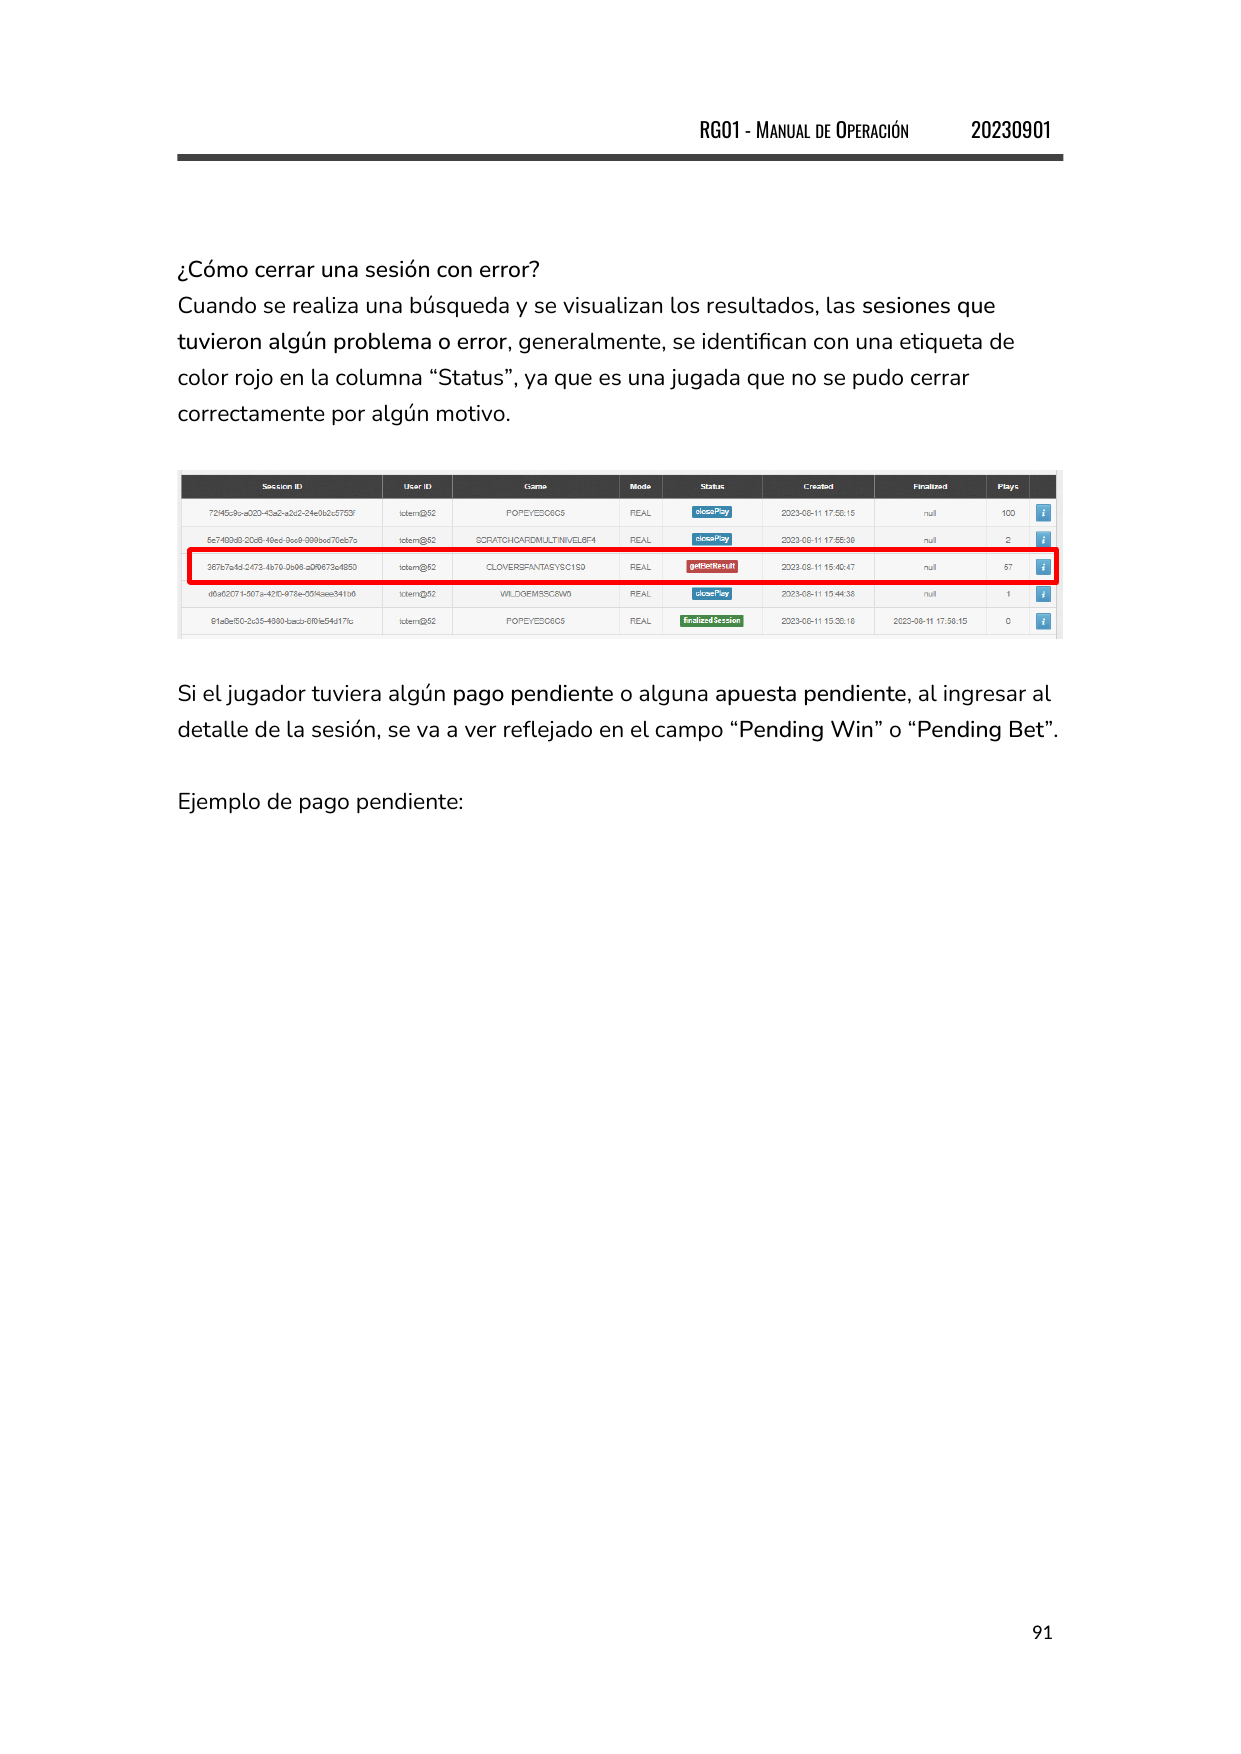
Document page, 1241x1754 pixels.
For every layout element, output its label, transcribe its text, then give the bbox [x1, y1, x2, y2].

text ¿Cómo cerrar una sesión con error? [177, 254, 1063, 286]
picture [177, 154, 1064, 161]
text Ejemplo de pago pendiente: [177, 786, 1063, 818]
picture [177, 470, 1063, 639]
text Si el jugador tuviera algún pago pendiente o alguna apuesta pendiente, al ingresar al detalle de la sesión, se va a ver reflejado en el campo “Pending Win” o “Pending Bet”. [177, 678, 1063, 746]
text Cuando se realiza una búsqueda y se visualizan los resultados, las sesiones que tuvieron algún problema o error, generalmente, se identifican con una etiqueta de color rojo en la columna “Status”, ya que es una jugada que no se pudo cerrar correctamente por algún motivo. [177, 290, 1063, 429]
